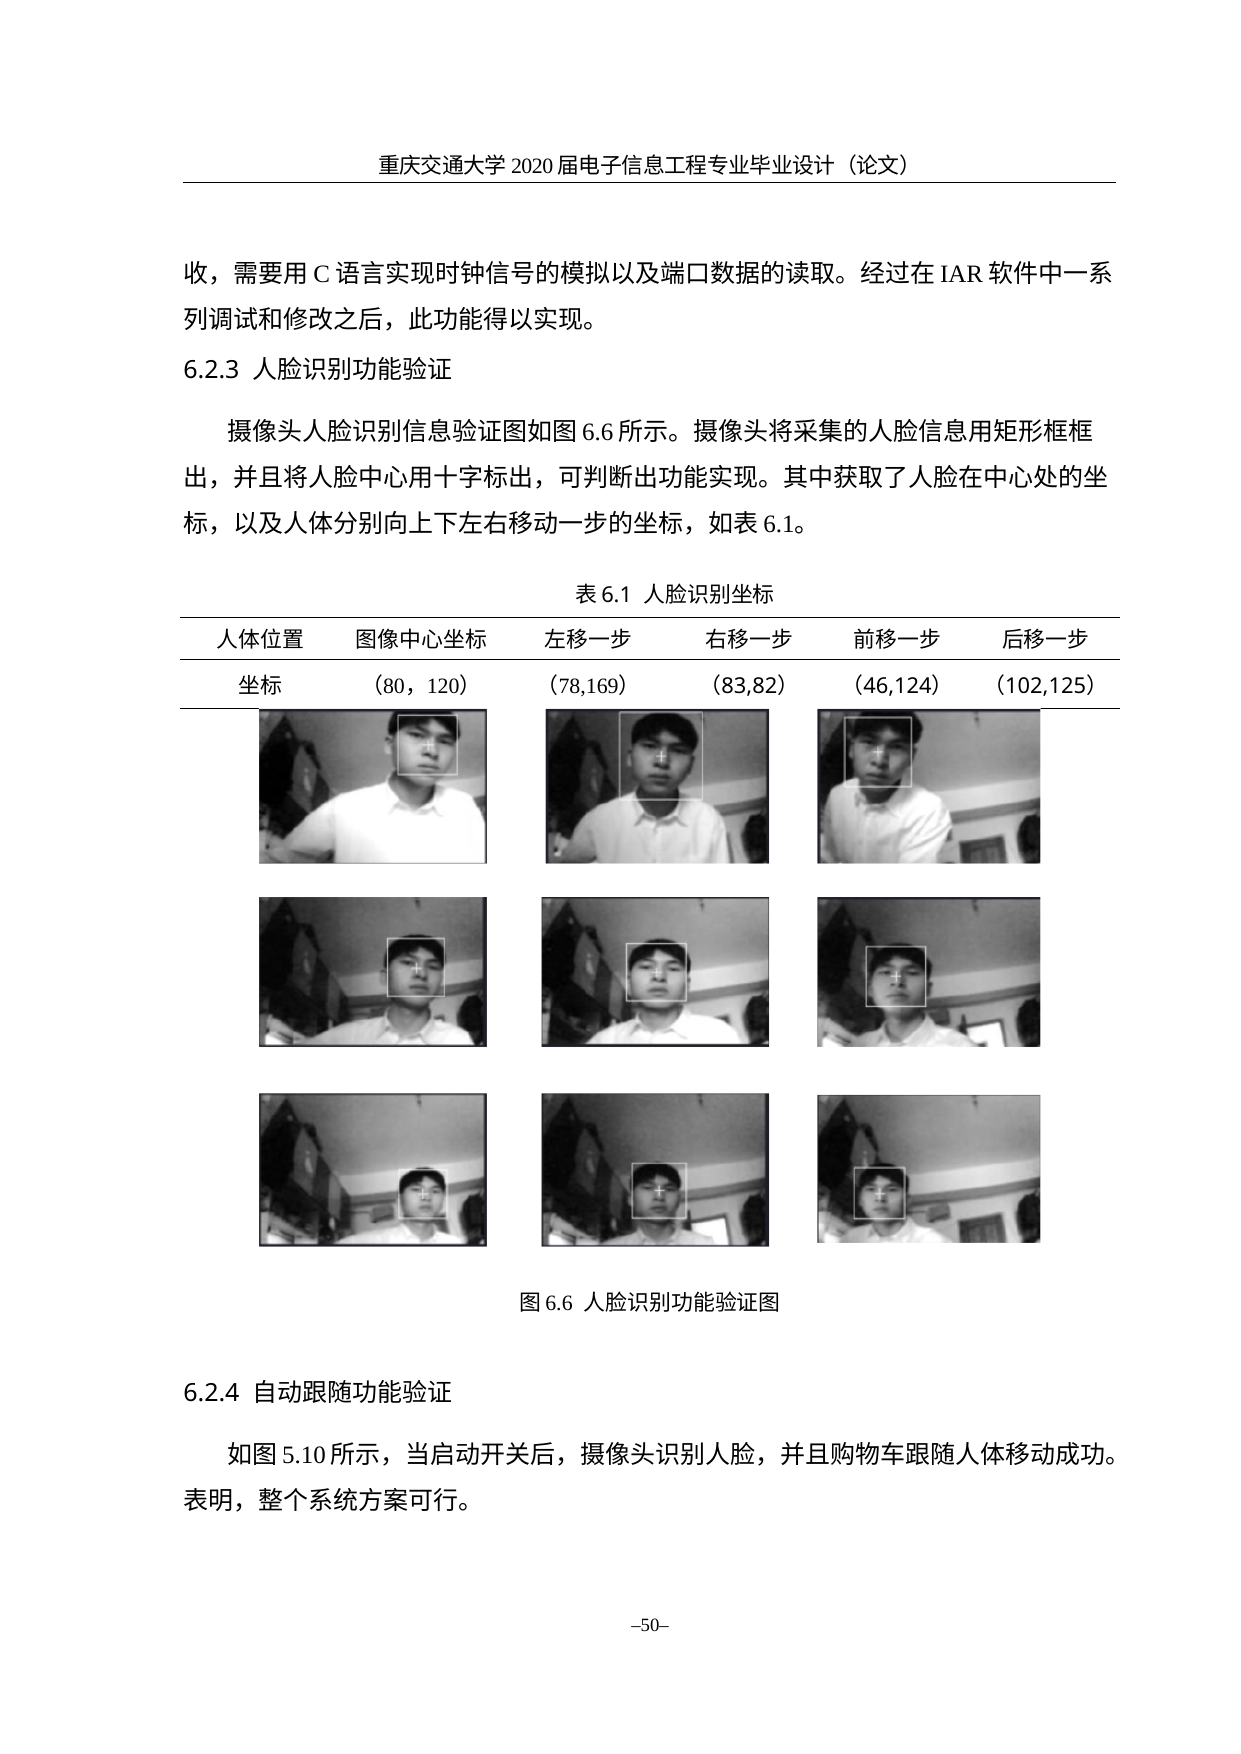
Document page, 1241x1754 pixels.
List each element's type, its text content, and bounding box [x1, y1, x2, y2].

subtitle 6.2.4 自动跟随功能验证 [183, 1373, 1116, 1409]
table_cell （83,82） [675, 660, 823, 708]
table_cell （80，120） [341, 660, 502, 708]
text 图6.6 人脸识别功能验证图 [183, 1285, 1116, 1316]
table_header 左移一步 [502, 618, 675, 658]
table_cell （46,124） [823, 660, 971, 708]
subtitle 6.2.3 人脸识别功能验证 [183, 350, 1116, 386]
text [183, 246, 1116, 337]
table_cell （102,125） [971, 660, 1119, 708]
table_header 后移一步 [971, 618, 1119, 658]
picture [258, 708, 1041, 1247]
table_header 人体位置 [180, 618, 341, 658]
table_cell （78,169） [502, 660, 675, 708]
table_cell 坐标 [180, 660, 341, 708]
text 如图5.10所示，当启动开关后，摄像头识别人脸，并且购物车跟随人体移动成功。表明，整个系统方案可行。 [183, 1427, 1116, 1519]
table_header 右移一步 [675, 618, 823, 658]
table_header 前移一步 [823, 618, 971, 658]
text 摄像头人脸识别信息验证图如图6.6所示。摄像头将采集的人脸信息用矩形框框出，并且将人脸中心用十字标出，可判断出功能实现。其中获取了人脸在中心处的坐标，以及人体分别向上下左右移动一步的坐标，如表6.1。 [183, 404, 1116, 542]
text 表6.1 人脸识别坐标 [233, 577, 1116, 609]
table_header 图像中心坐标 [341, 618, 502, 658]
